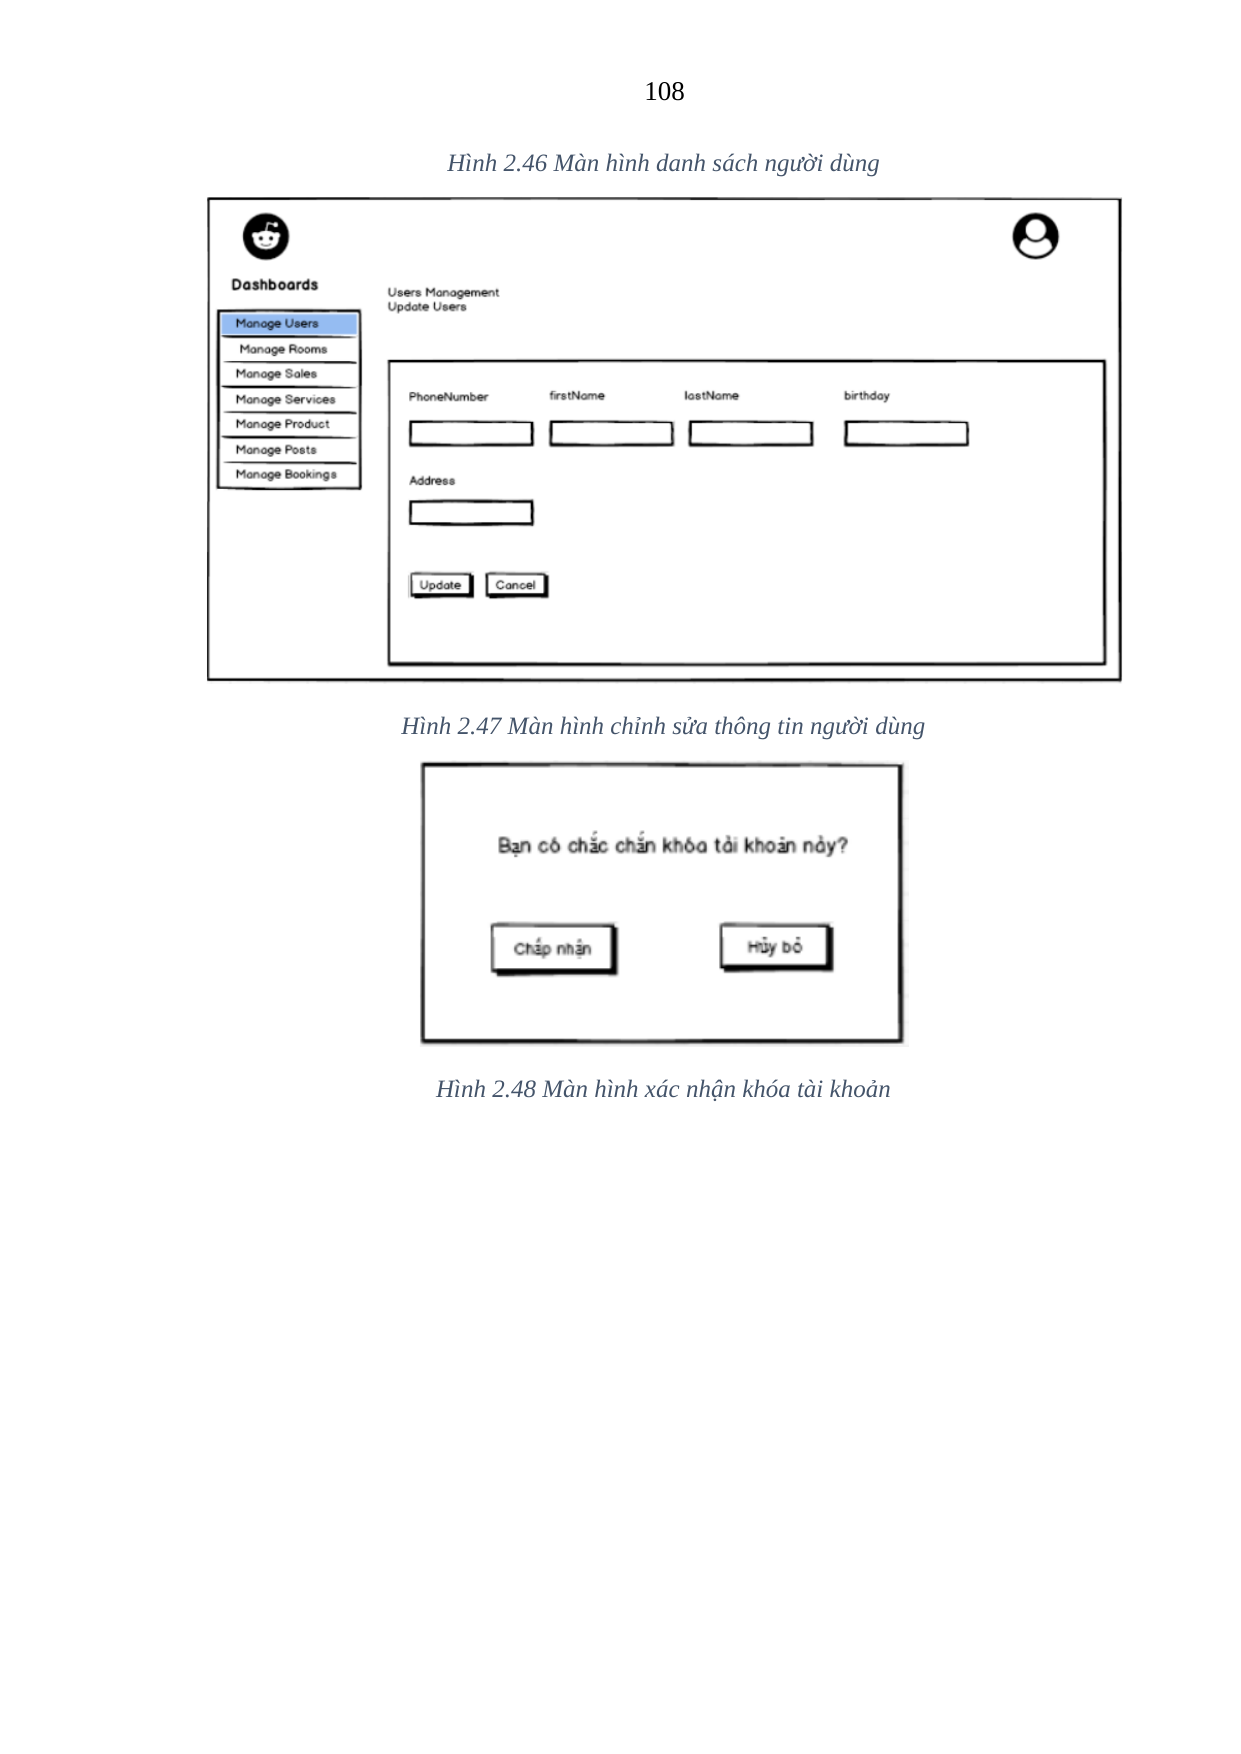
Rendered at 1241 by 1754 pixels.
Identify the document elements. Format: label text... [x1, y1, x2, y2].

text Hình 2.46 Màn hình danh sách người dùng [207, 148, 1122, 176]
text Hình 2.47 Màn hình chỉnh sửa thông tin người dùng [207, 711, 1122, 739]
text Hình 2.48 Màn hình xác nhận khóa tài khoản [207, 1074, 1122, 1103]
picture [419, 760, 909, 1047]
picture [206, 197, 1123, 684]
